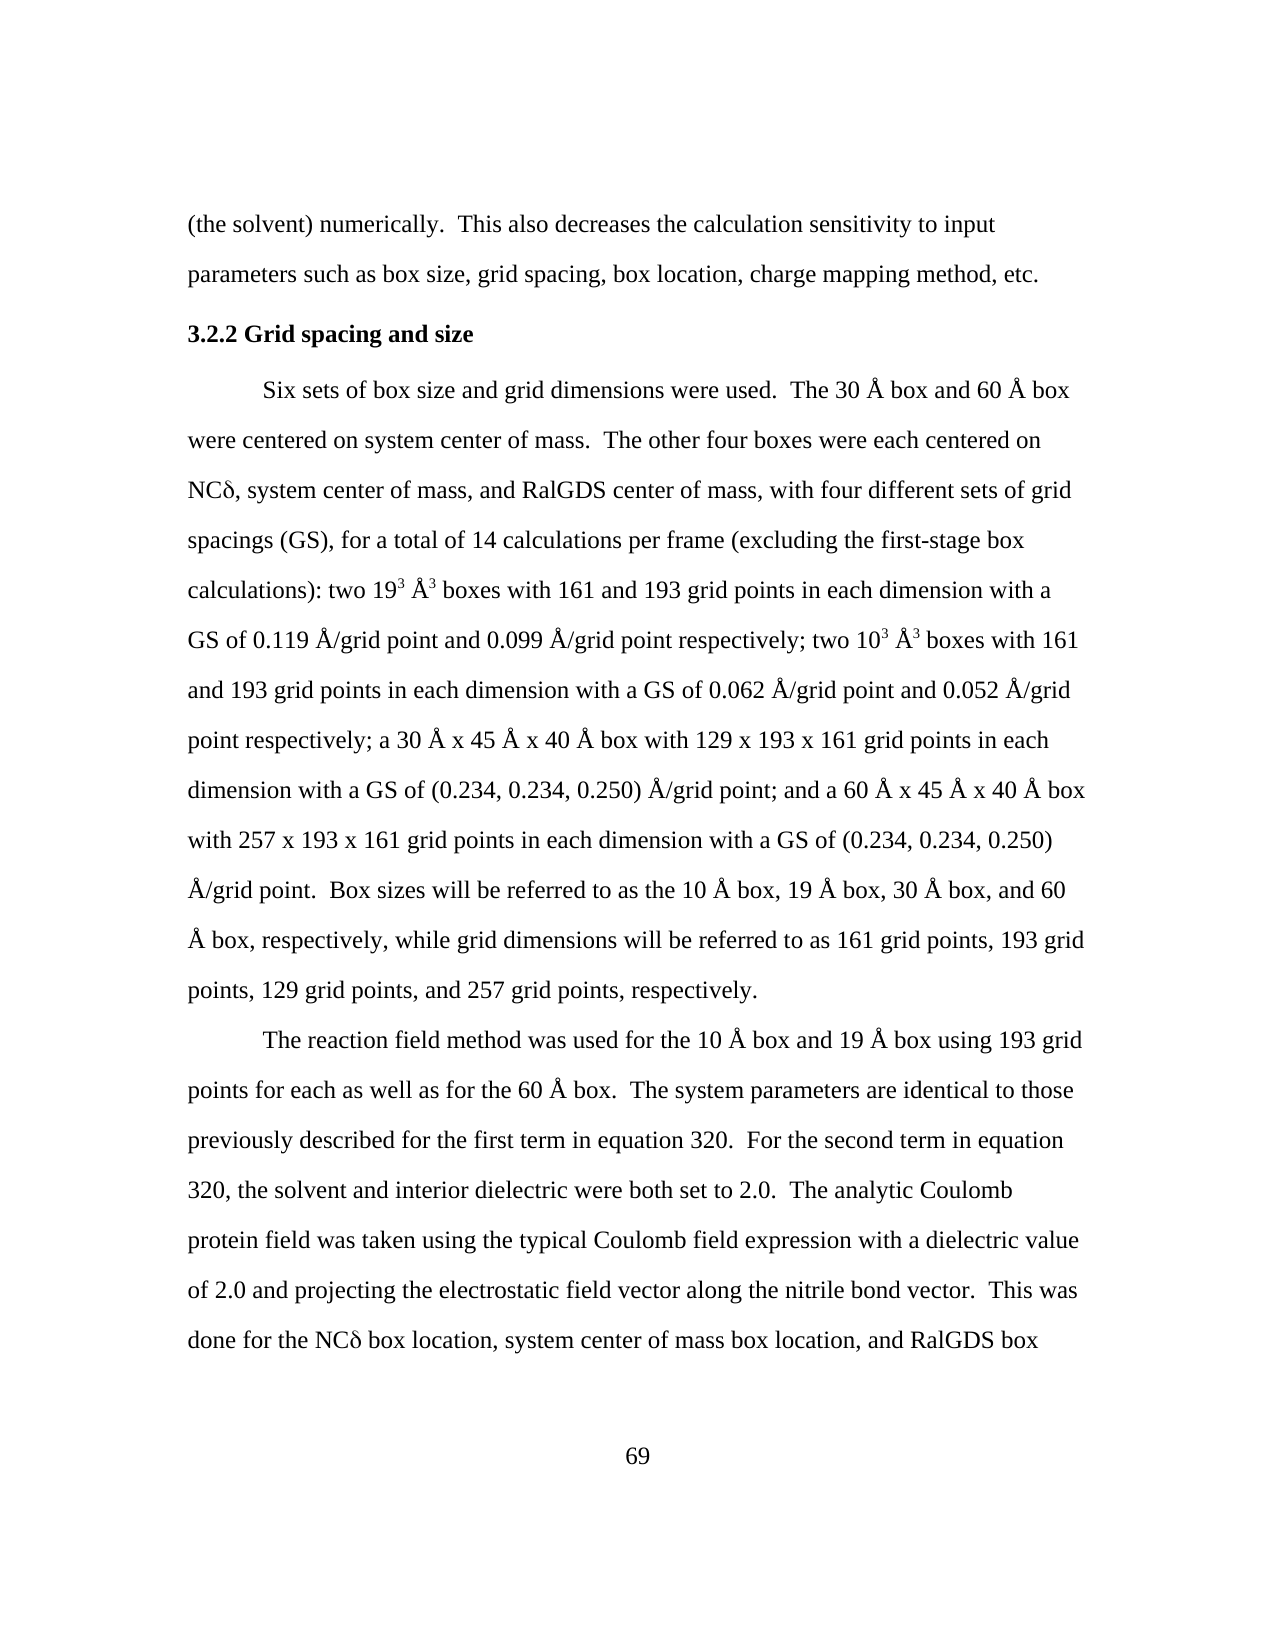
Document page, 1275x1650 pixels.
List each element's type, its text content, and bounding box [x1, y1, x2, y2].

text Six sets of box size and grid dimensions were used. The 30 Å box and 60 Å box were centered on system center of mass. The other four boxes were each centered on NC, system center of mass, and RalGDS center of mass, with four different sets of grid spacings (GS), for a total of 14 calculations per frame (excluding the first-stage box calculations): two 193 Å3 boxes with 161 and 193 grid points in each dimension with a GS of 0.119 Å/grid point and 0.099 Å/grid point respectively; two 103 Å3 boxes with 161 and 193 grid points in each dimension with a GS of 0.062 Å/grid point and 0.052 Å/grid point respectively; a 30 Å x 45 Å x 40 Å box with 129 x 193 x 161 grid points in each dimension with a GS of (0.234, 0.234, 0.250) Å/grid point; and a 60 Å x 45 Å x 40 Å box with 257 x 193 x 161 grid points in each dimension with a GS of (0.234, 0.234, 0.250) Å/grid point. Box sizes will be referred to as the 10 Å box, 19 Å box, 30 Å box, and 60 Å box, respectively, while grid dimensions will be referred to as 161 grid points, 193 grid points, 129 grid points, and 257 grid points, respectively. [187, 354, 1087, 1004]
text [187, 187, 1087, 287]
subtitle Grid spacing and size [187, 319, 1087, 347]
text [187, 1004, 1087, 1354]
